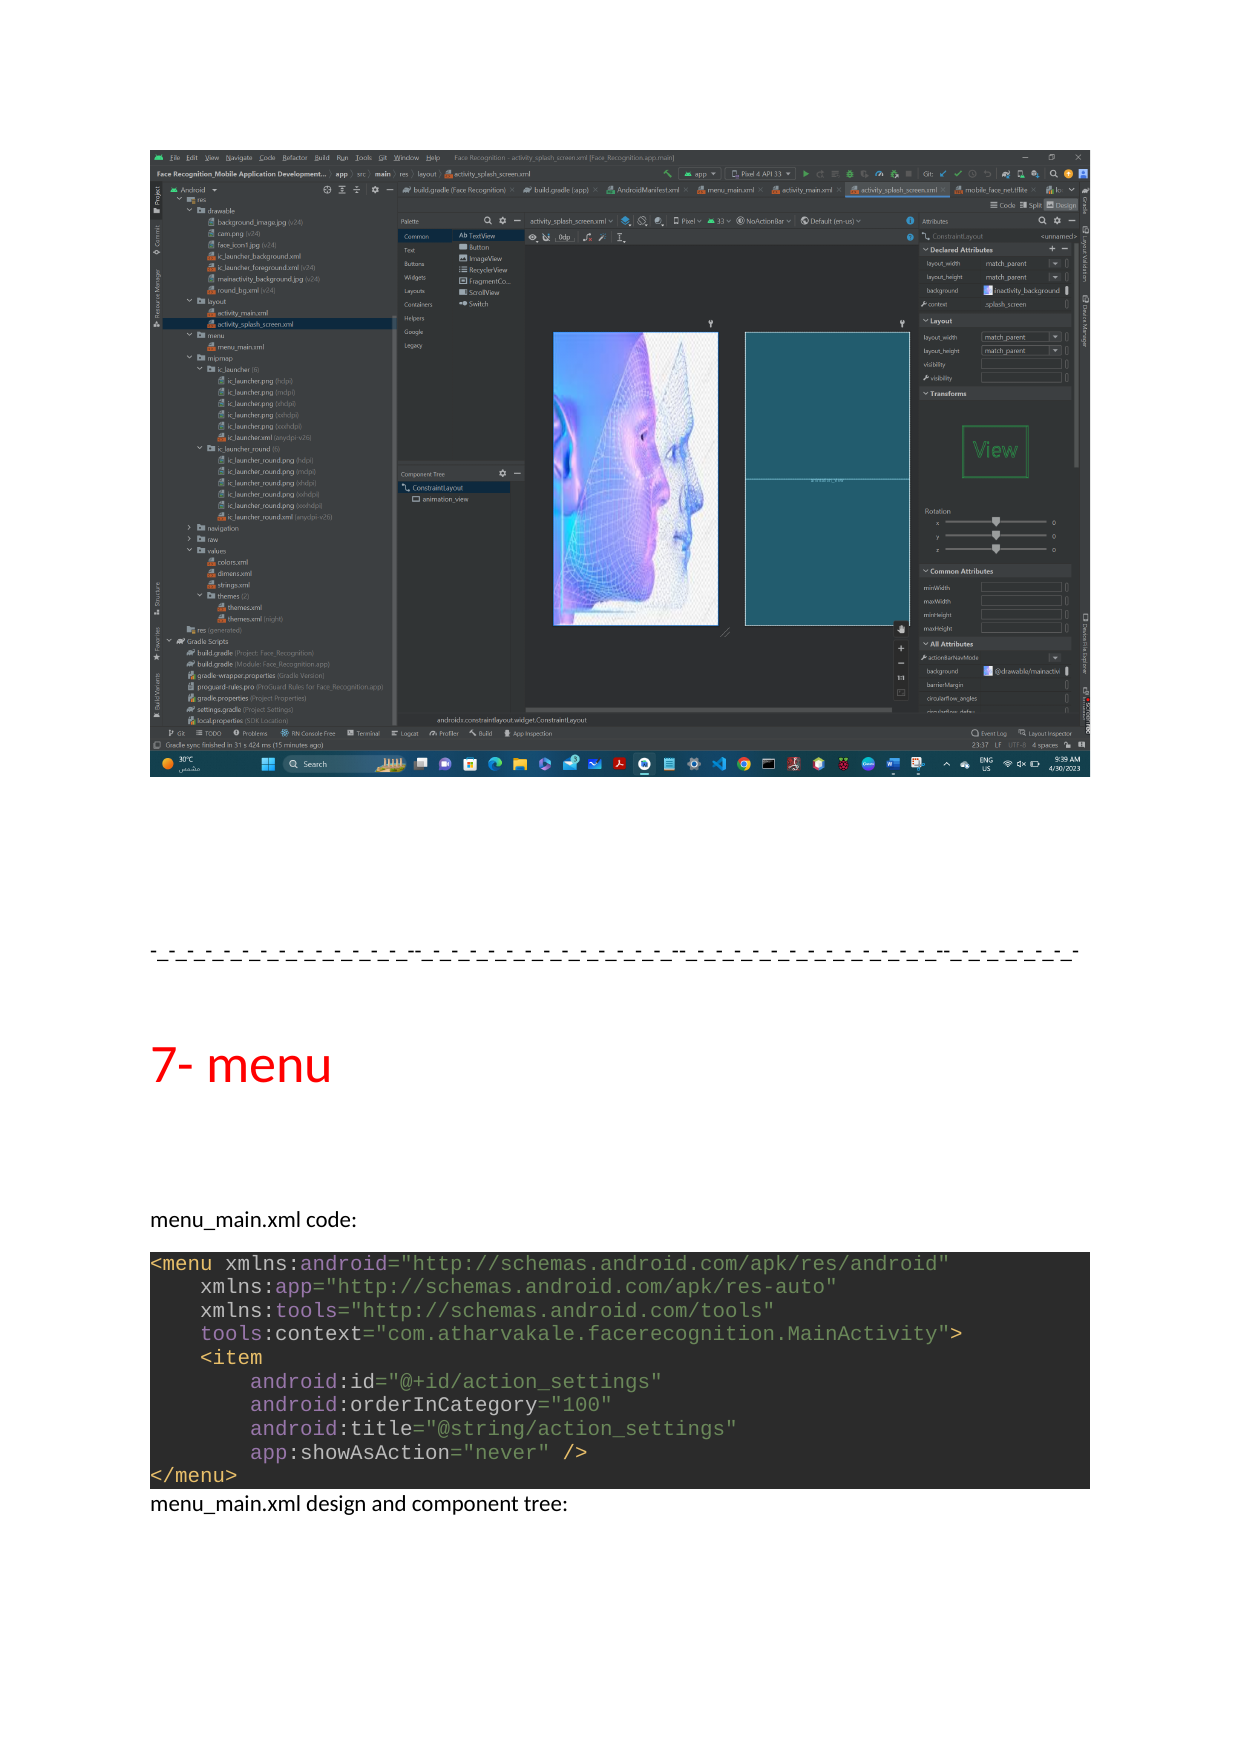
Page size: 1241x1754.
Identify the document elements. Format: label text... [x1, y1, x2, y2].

text menu_main.xml design and component tree: [150, 1489, 1090, 1517]
text -_-_-_-_-_-_-_-_-_-_-_-_-_-_--_-_-_-_-_-_-_-_-_-_-_-_-_-_--_-_-_-_-_-_-_-_-_-_-_-_-_-_--_-_-_-_-_-_-_- [150, 936, 1090, 964]
text menu_main.xml code: [150, 1206, 1090, 1234]
text 7- menu [150, 1029, 1090, 1096]
picture [150, 150, 1091, 777]
text <menu xmlns:android="http://schemas.android.com/apk/res/android" xmlns:app="http://schemas.android.com/apk/res-auto" xmlns:tools="http://schemas.android.com/tools" tools:context="com.atharvakale.facerecognition.MainActivity"> <item android:id="@+id/action_settings" android:orderInCategory="100" android:title="@string/action_settings" app:showAsAction="never" /> </menu> [150, 1252, 1090, 1489]
